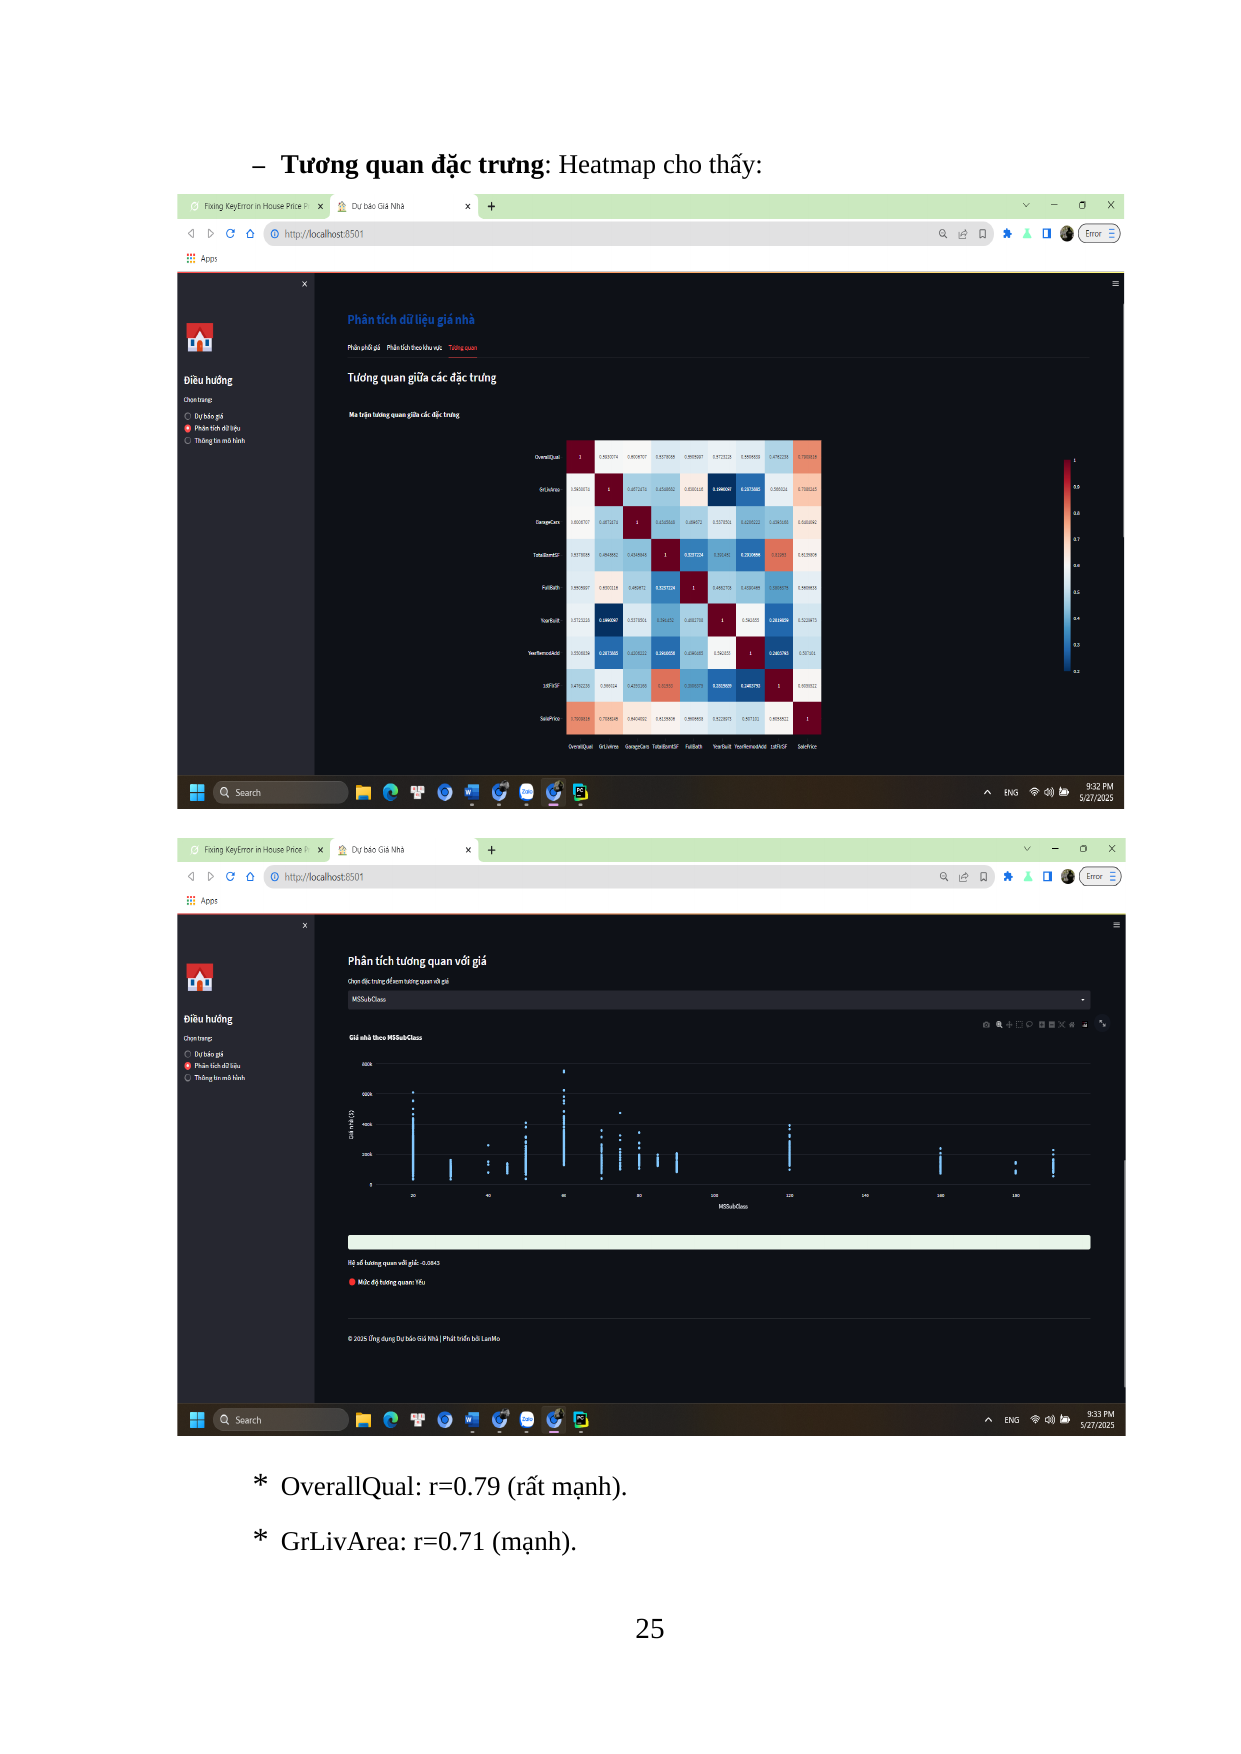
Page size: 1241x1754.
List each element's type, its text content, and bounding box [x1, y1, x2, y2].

picture [177, 194, 1125, 809]
list GrLivArea: r=0.71 (mạnh). [177, 1521, 1122, 1558]
picture [177, 838, 1126, 1436]
list Tương quan đặc trưng: Heatmap cho thấy: [177, 148, 1122, 179]
list OverallQual: r=0.79 (rất mạnh). [177, 1465, 1122, 1502]
